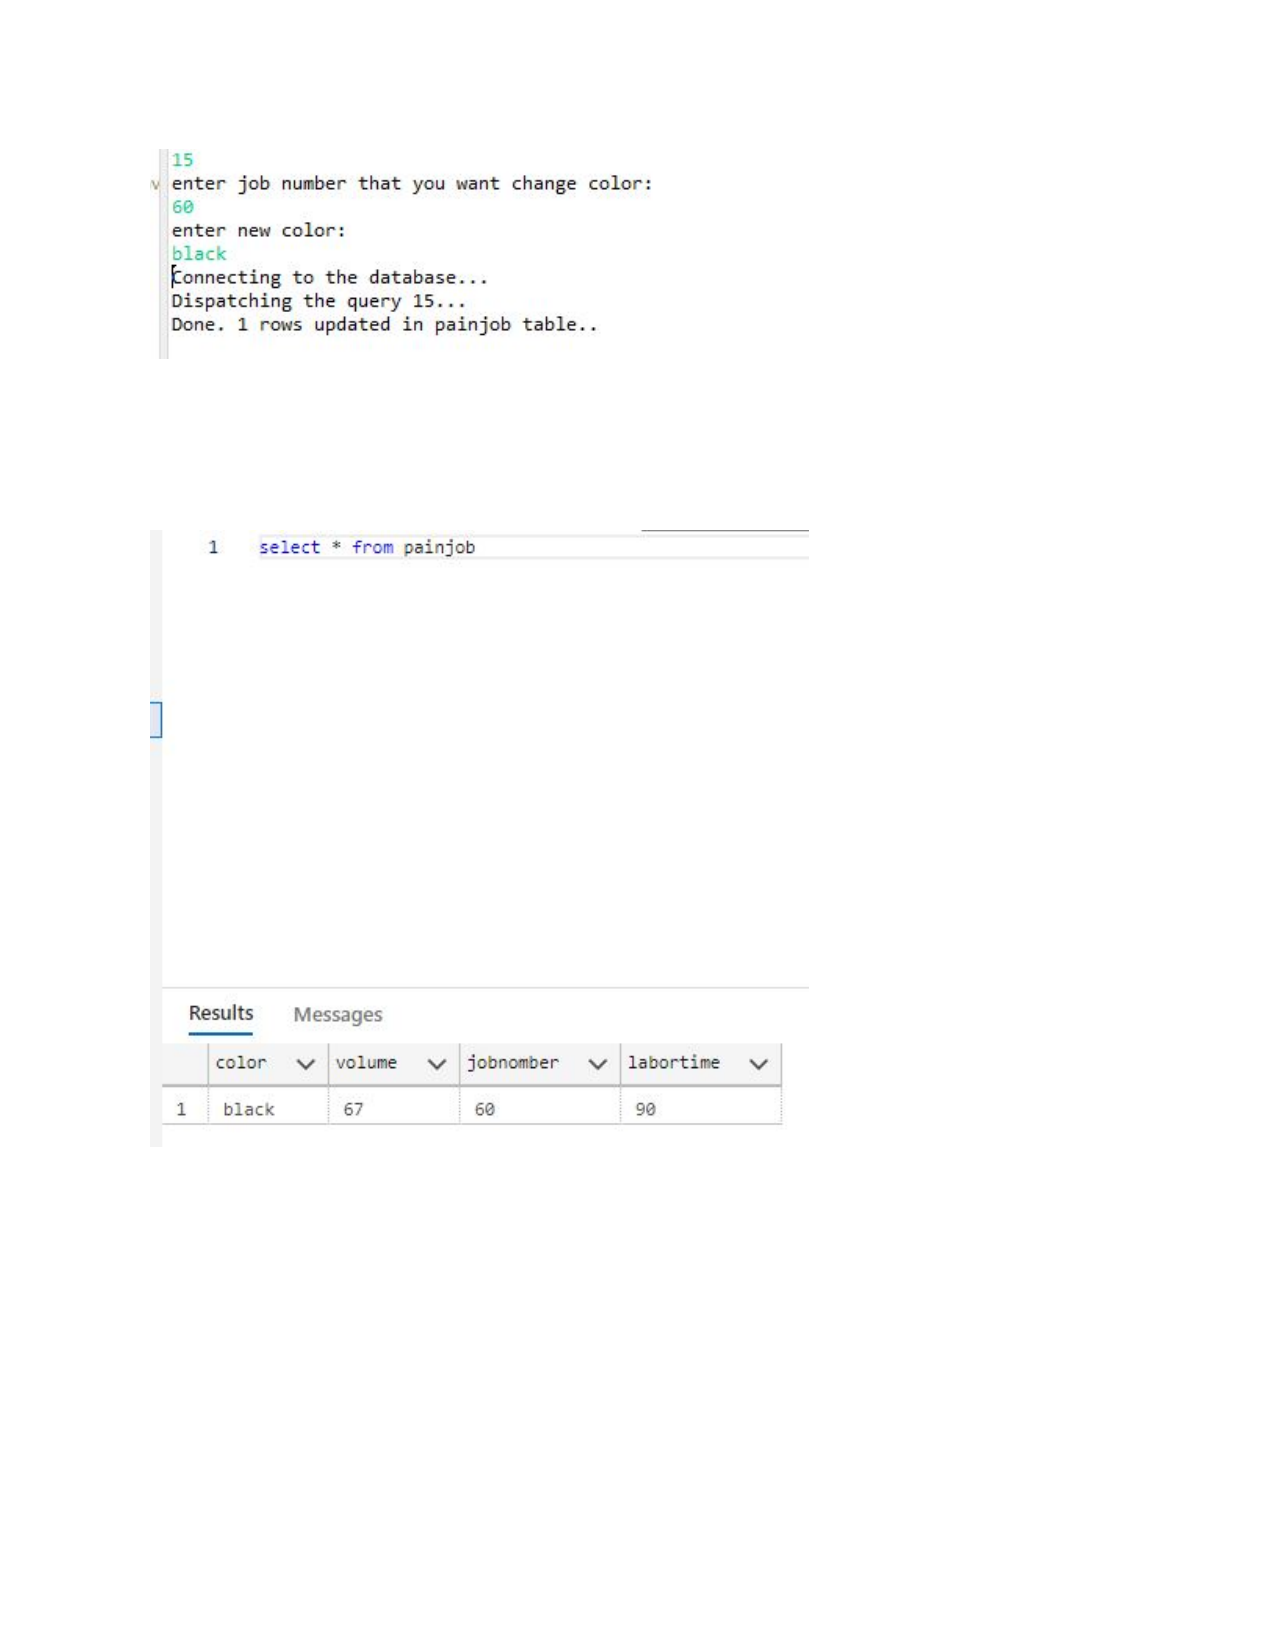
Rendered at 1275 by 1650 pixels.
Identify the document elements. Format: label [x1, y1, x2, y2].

picture [150, 530, 809, 1147]
picture [150, 149, 690, 359]
